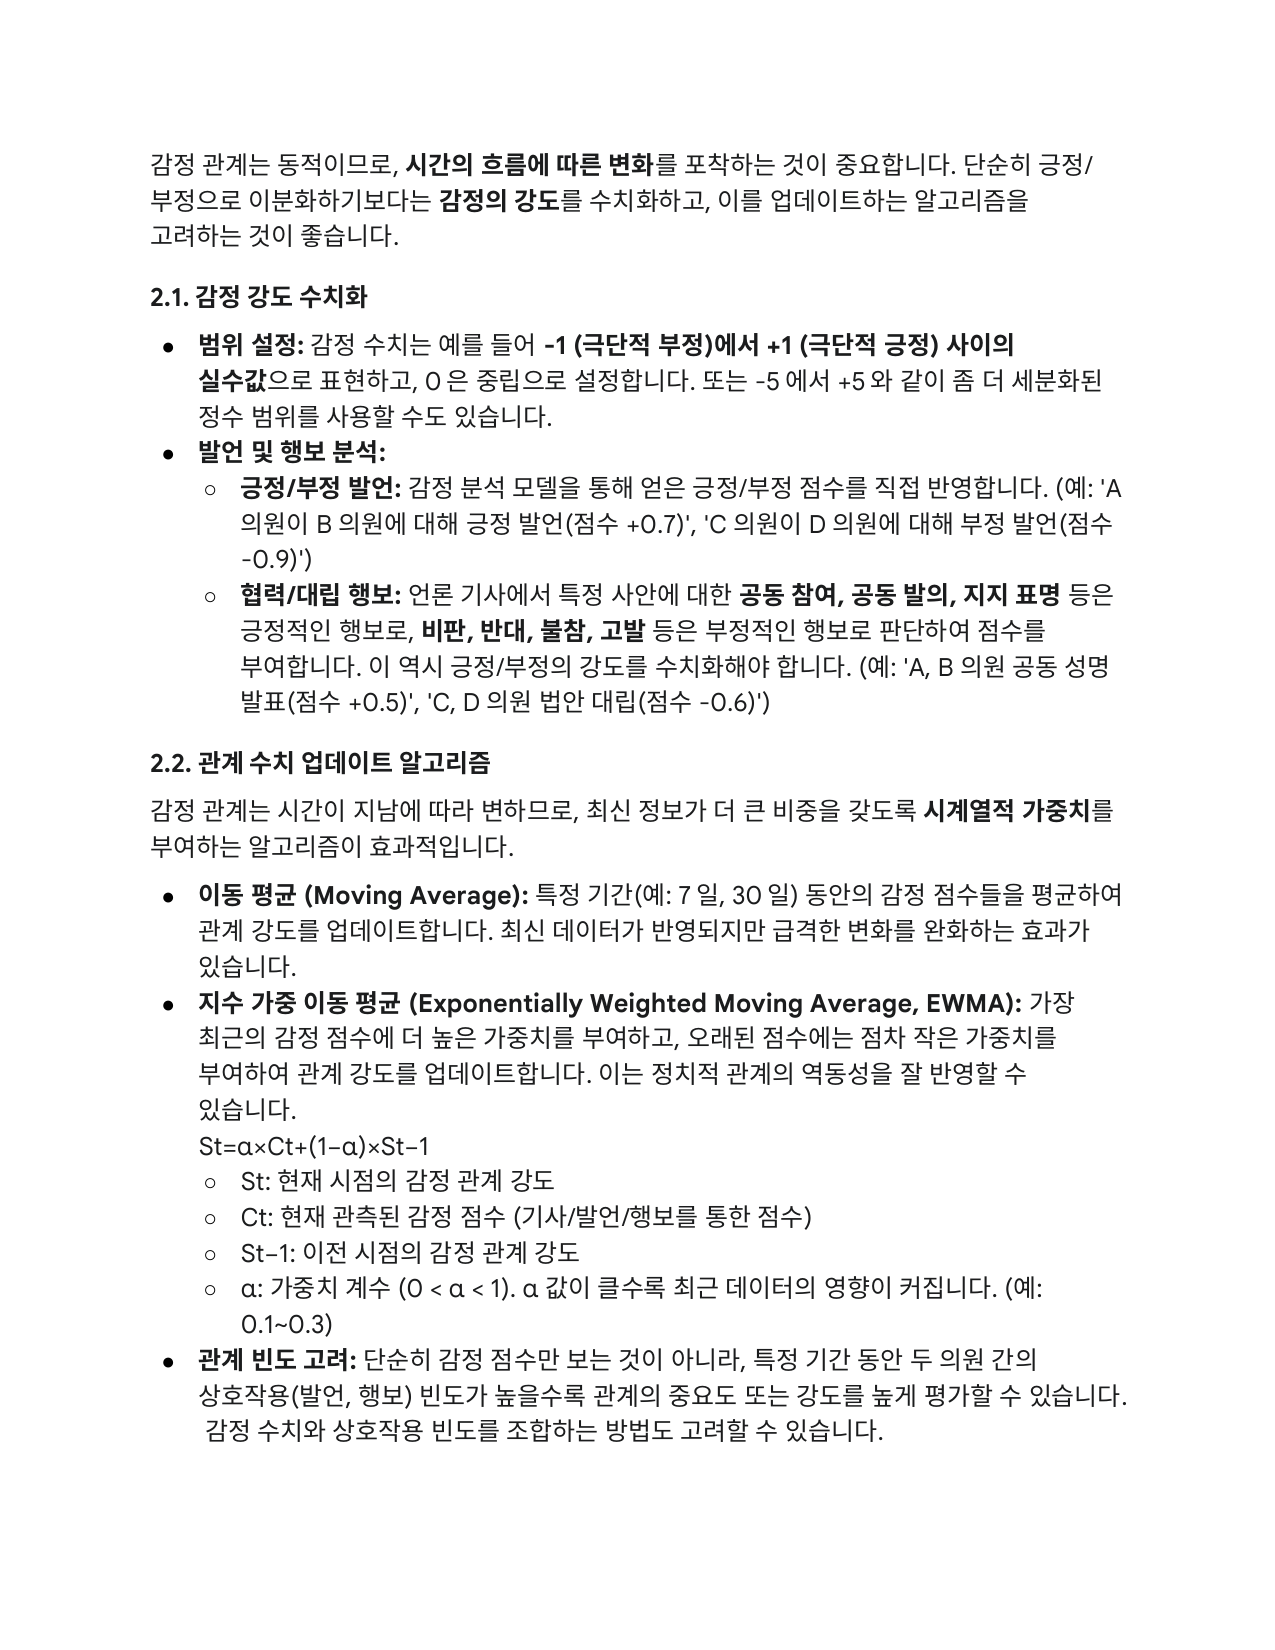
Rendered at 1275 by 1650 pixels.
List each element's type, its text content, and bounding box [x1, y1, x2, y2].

list 발언 및 행보 분석: [161, 438, 1125, 469]
list 범위 설정: 감정 수치는 예를 들어 -1 (극단적 부정)에서 +1 (극단적 긍정) 사이의 실수값으로 표현하고, 0은 중립으로 설정합니다. 또는 -5에서 +5와 같이 좀 더 세분화된 정수 범위를 사용할 수도 있습니다. [161, 330, 1125, 433]
text 감정 관계는 동적이므로, 시간의 흐름에 따른 변화를 포착하는 것이 중요합니다. 단순히 긍정/부정으로 이분화하기보다는 감정의 강도를 수치화하고, 이를 업데이트하는 알고리즘을 고려하는 것이 좋습니다. [150, 150, 1125, 253]
text 감정 관계는 시간이 지남에 따라 변하므로, 최신 정보가 더 큰 비중을 갖도록 시계열적 가중치를 부여하는 알고리즘이 효과적입니다. [150, 797, 1125, 864]
subtitle 2.2. 관계 수치 업데이트 알고리즘 [150, 748, 1125, 780]
list Ct​: 현재 관측된 감정 점수 (기사/발언/행보를 통한 점수) [203, 1202, 1125, 1233]
list St​: 현재 시점의 감정 관계 강도 [203, 1166, 1125, 1198]
list 관계 빈도 고려: 단순히 감정 점수만 보는 것이 아니라, 특정 기간 동안 두 의원 간의 상호작용(발언, 행보) 빈도가 높을수록 관계의 중요도 또는 강도를 높게 평가할 수 있습니다. 감정 수치와 상호작용 빈도를 조합하는 방법도 고려할 수 있습니다. [161, 1345, 1125, 1448]
list 긍정/부정 발언: 감정 분석 모델을 통해 얻은 긍정/부정 점수를 직접 반영합니다. (예: 'A 의원이 B 의원에 대해 긍정 발언(점수 +0.7)', 'C 의원이 D 의원에 대해 부정 발언(점수 -0.9)') [203, 473, 1125, 576]
list St−1​: 이전 시점의 감정 관계 강도 [203, 1238, 1125, 1269]
subtitle 2.1. 감정 강도 수치화 [150, 282, 1125, 313]
list 지수 가중 이동 평균 (Exponentially Weighted Moving Average, EWMA): 가장 최근의 감정 점수에 더 높은 가중치를 부여하고, 오래된 점수에는 점차 작은 가중치를 부여하여 관계 강도를 업데이트합니다. 이는 정치적 관계의 역동성을 잘 반영할 수 있습니다. St​=α×Ct​+(1−α)×St−1​ [161, 988, 1125, 1162]
list 이동 평균 (Moving Average): 특정 기간(예: 7일, 30일) 동안의 감정 점수들을 평균하여 관계 강도를 업데이트합니다. 최신 데이터가 반영되지만 급격한 변화를 완화하는 효과가 있습니다. [161, 881, 1125, 983]
list α: 가중치 계수 (0 < α < 1). α 값이 클수록 최근 데이터의 영향이 커집니다. (예: 0.1~0.3) [203, 1274, 1125, 1341]
list 협력/대립 행보: 언론 기사에서 특정 사안에 대한 공동 참여, 공동 발의, 지지 표명 등은 긍정적인 행보로, 비판, 반대, 불참, 고발 등은 부정적인 행보로 판단하여 점수를 부여합니다. 이 역시 긍정/부정의 강도를 수치화해야 합니다. (예: 'A, B 의원 공동 성명 발표(점수 +0.5)', 'C, D 의원 법안 대립(점수 -0.6)') [203, 581, 1125, 719]
